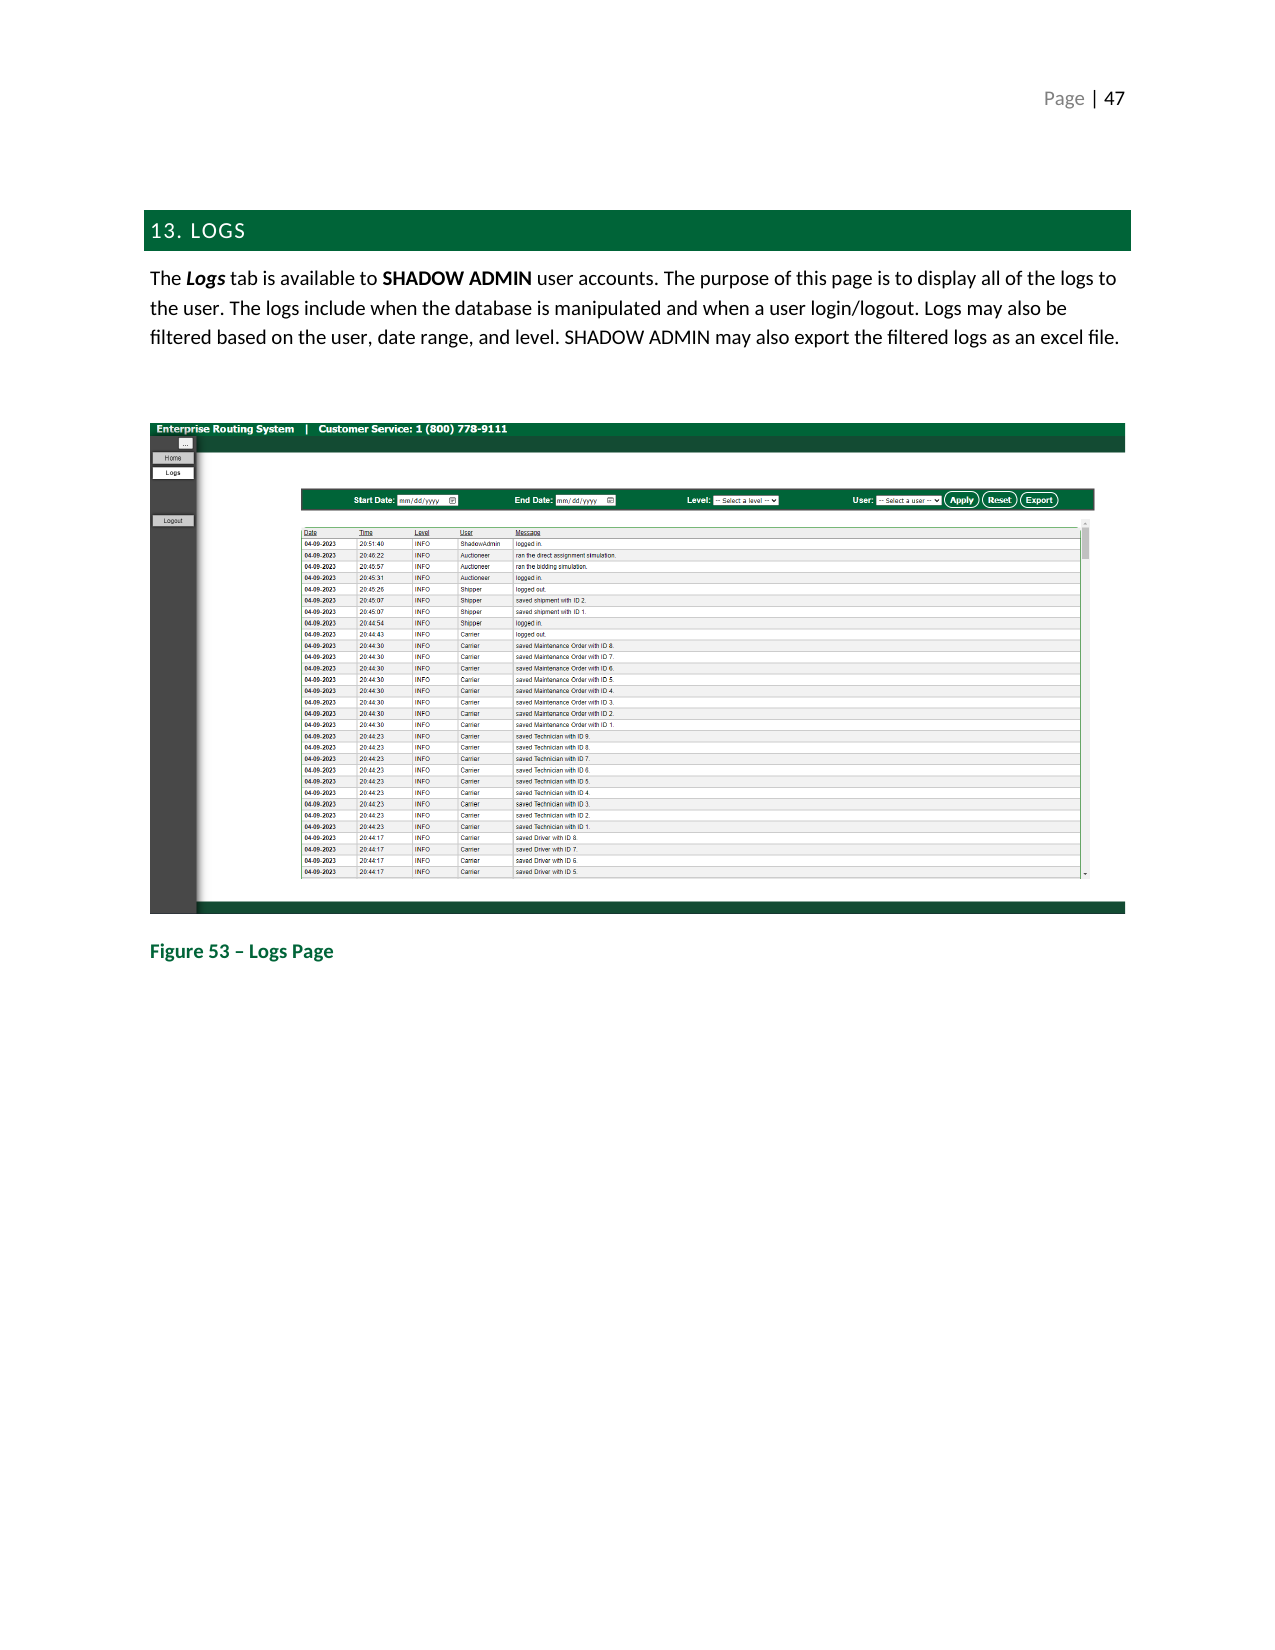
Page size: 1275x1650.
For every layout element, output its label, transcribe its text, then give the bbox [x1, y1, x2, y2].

subtitle 13. Logs [150, 217, 1125, 245]
picture [150, 423, 1125, 914]
text Figure 53 – Logs Page [150, 938, 1125, 964]
text The Logs tab is available to SHADOW ADMIN user accounts. The purpose of this page is to display all of the logs to the user. The logs include when the database is manipulated and when a user login/logout. Logs may also be filtered based on the user, date range, and level. SHADOW ADMIN may also export the filtered logs as an excel file. [150, 266, 1125, 349]
